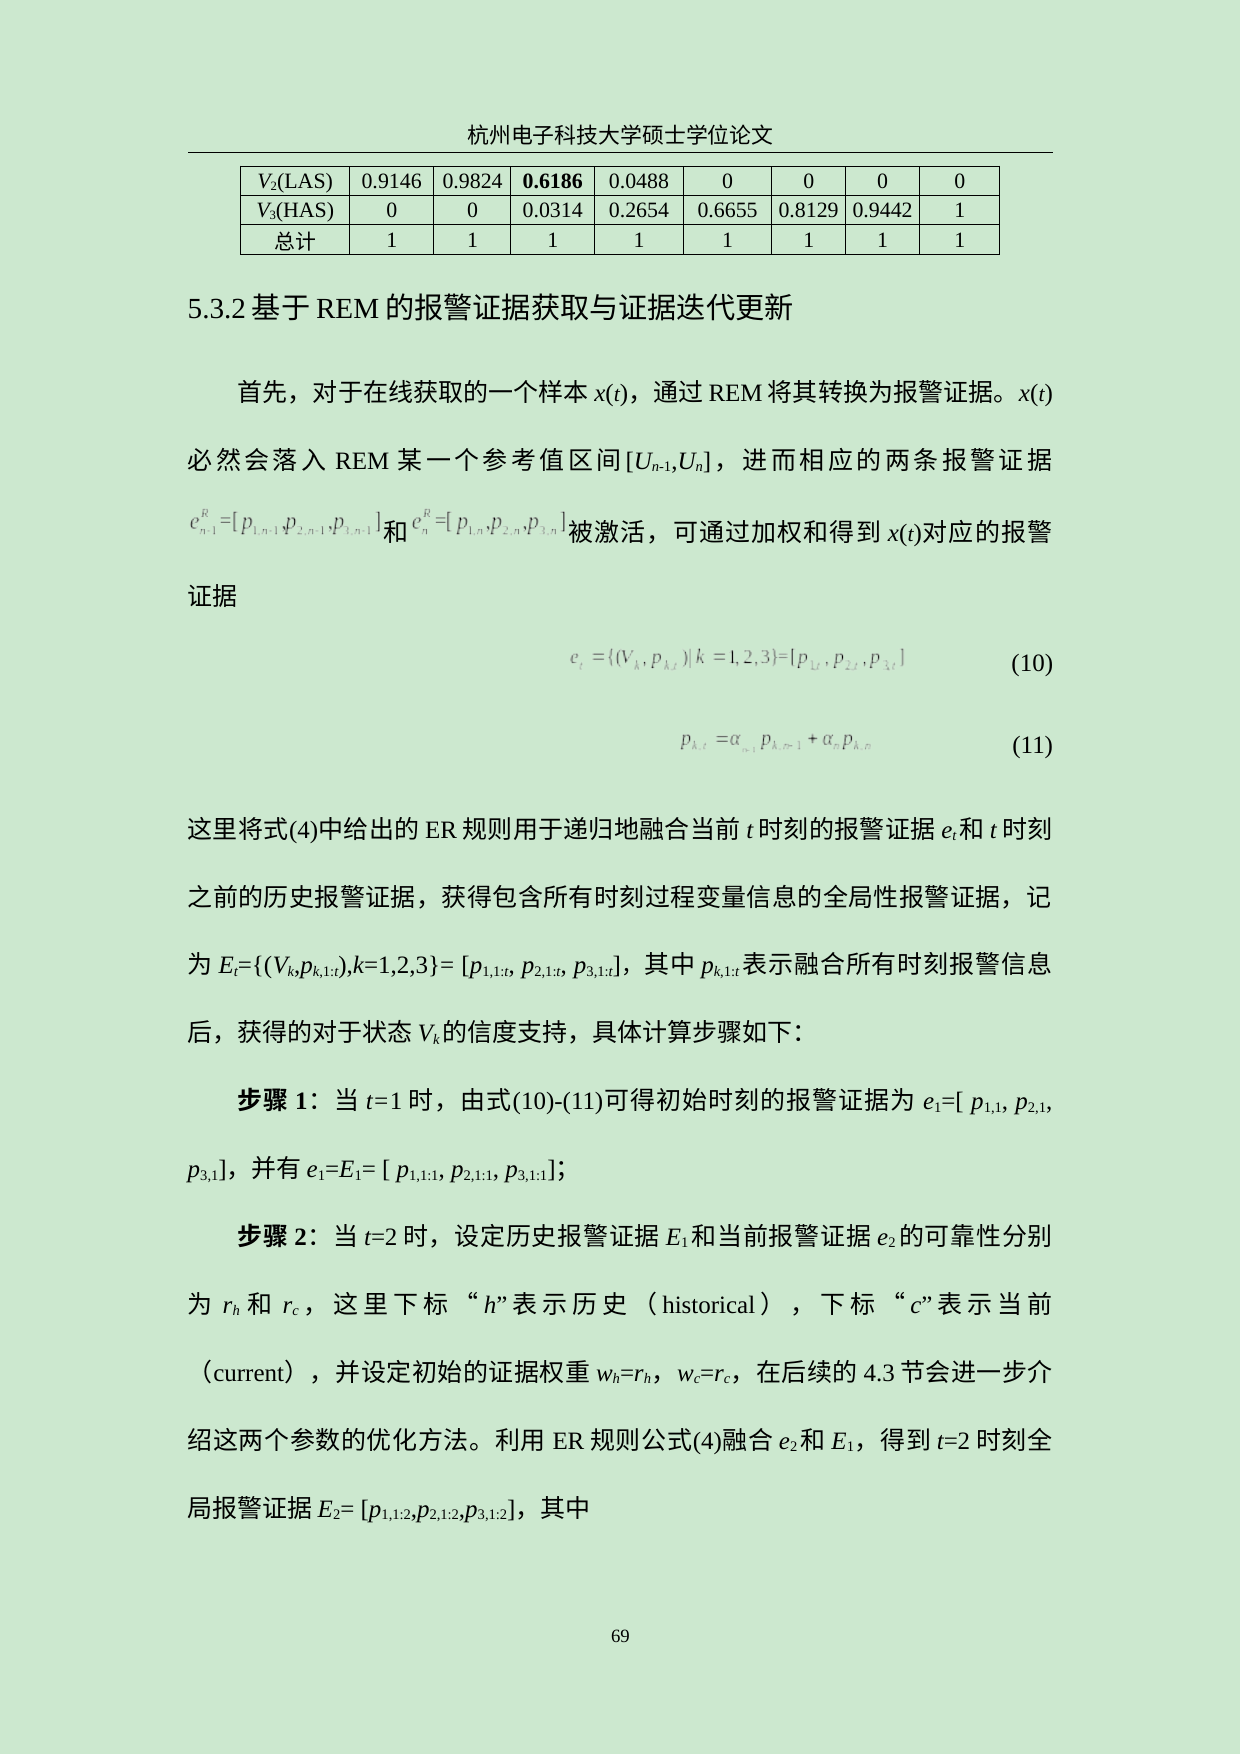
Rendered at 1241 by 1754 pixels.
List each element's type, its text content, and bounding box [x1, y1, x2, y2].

table_cell V3(HAS) [241, 196, 349, 224]
text 步骤1：当t=1时，由式(10)-(11)可得初始时刻的报警证据为e1=[ p1,1, p2,1, p3,1]，并有e1=E1= [ p1,1:1, p2,1:1, p3,1:1]； [187, 1065, 1053, 1201]
table_cell 0.6186 [511, 167, 594, 194]
table_cell 1 [846, 225, 919, 253]
subtitle 5.3.2基于REM的报警证据获取与证据迭代更新 [187, 272, 1053, 339]
table_cell 0 [434, 196, 510, 224]
table_cell 0.6655 [684, 196, 771, 224]
table_cell 0.0488 [595, 167, 683, 194]
text 步骤2：当t=2时，设定历史报警证据E1和当前报警证据e2的可靠性分别为rh和rc，这里下标“h”表示历史（historical），下标“c”表示当前（current），并设定初始的证据权重wh=rh，wc=rc，在后续的4.3节会进一步介绍这两个参数的优化方法。利用ER规则公式(4)融合e2和E1，得到t=2时刻全局报警证据E2= [p1,1:2,p2,1:2,p3,1:2]，其中 [187, 1201, 1053, 1540]
table_cell 总计 [241, 225, 349, 253]
text (11) [187, 710, 1053, 778]
table_cell 0.9442 [846, 196, 919, 224]
table_cell 1 [511, 225, 594, 253]
table_cell 1 [684, 225, 771, 253]
table_cell 1 [920, 225, 999, 253]
table_cell 0 [772, 167, 845, 194]
table_cell 0.9146 [350, 167, 433, 194]
table_cell 0.0314 [511, 196, 594, 224]
table_cell 0.8129 [772, 196, 845, 224]
table_cell 1 [920, 196, 999, 224]
table_cell 1 [772, 225, 845, 253]
text (10) [187, 628, 1053, 696]
table_cell 0.9824 [434, 167, 510, 194]
table_cell 1 [350, 225, 433, 253]
table_cell V2(LAS) [241, 167, 349, 194]
text 首先，对于在线获取的一个样本x(t)，通过REM将其转换为报警证据。x(t)必然会落入REM某一个参考值区间[Un-1,Un]，进而相应的两条报警证据和被激活，可通过加权和得到x(t)对应的报警证据 [187, 356, 1053, 628]
table_cell 0 [350, 196, 433, 224]
table_cell 1 [434, 225, 510, 253]
text 这里将式(4)中给出的ER规则用于递归地融合当前t时刻的报警证据et和t时刻之前的历史报警证据，获得包含所有时刻过程变量信息的全局性报警证据，记为Et={(Vk,pk,1:t),k=1,2,3}= [p1,1:t, p2,1:t, p3,1:t]，其中pk,1:t表示融合所有时刻报警信息后，获得的对于状态Vk的信度支持，具体计算步骤如下： [187, 793, 1053, 1065]
table_cell 0.2654 [595, 196, 683, 224]
table_cell 0 [920, 167, 999, 194]
table_cell 0 [846, 167, 919, 194]
table_cell 1 [595, 225, 683, 253]
table_cell 0 [684, 167, 771, 194]
